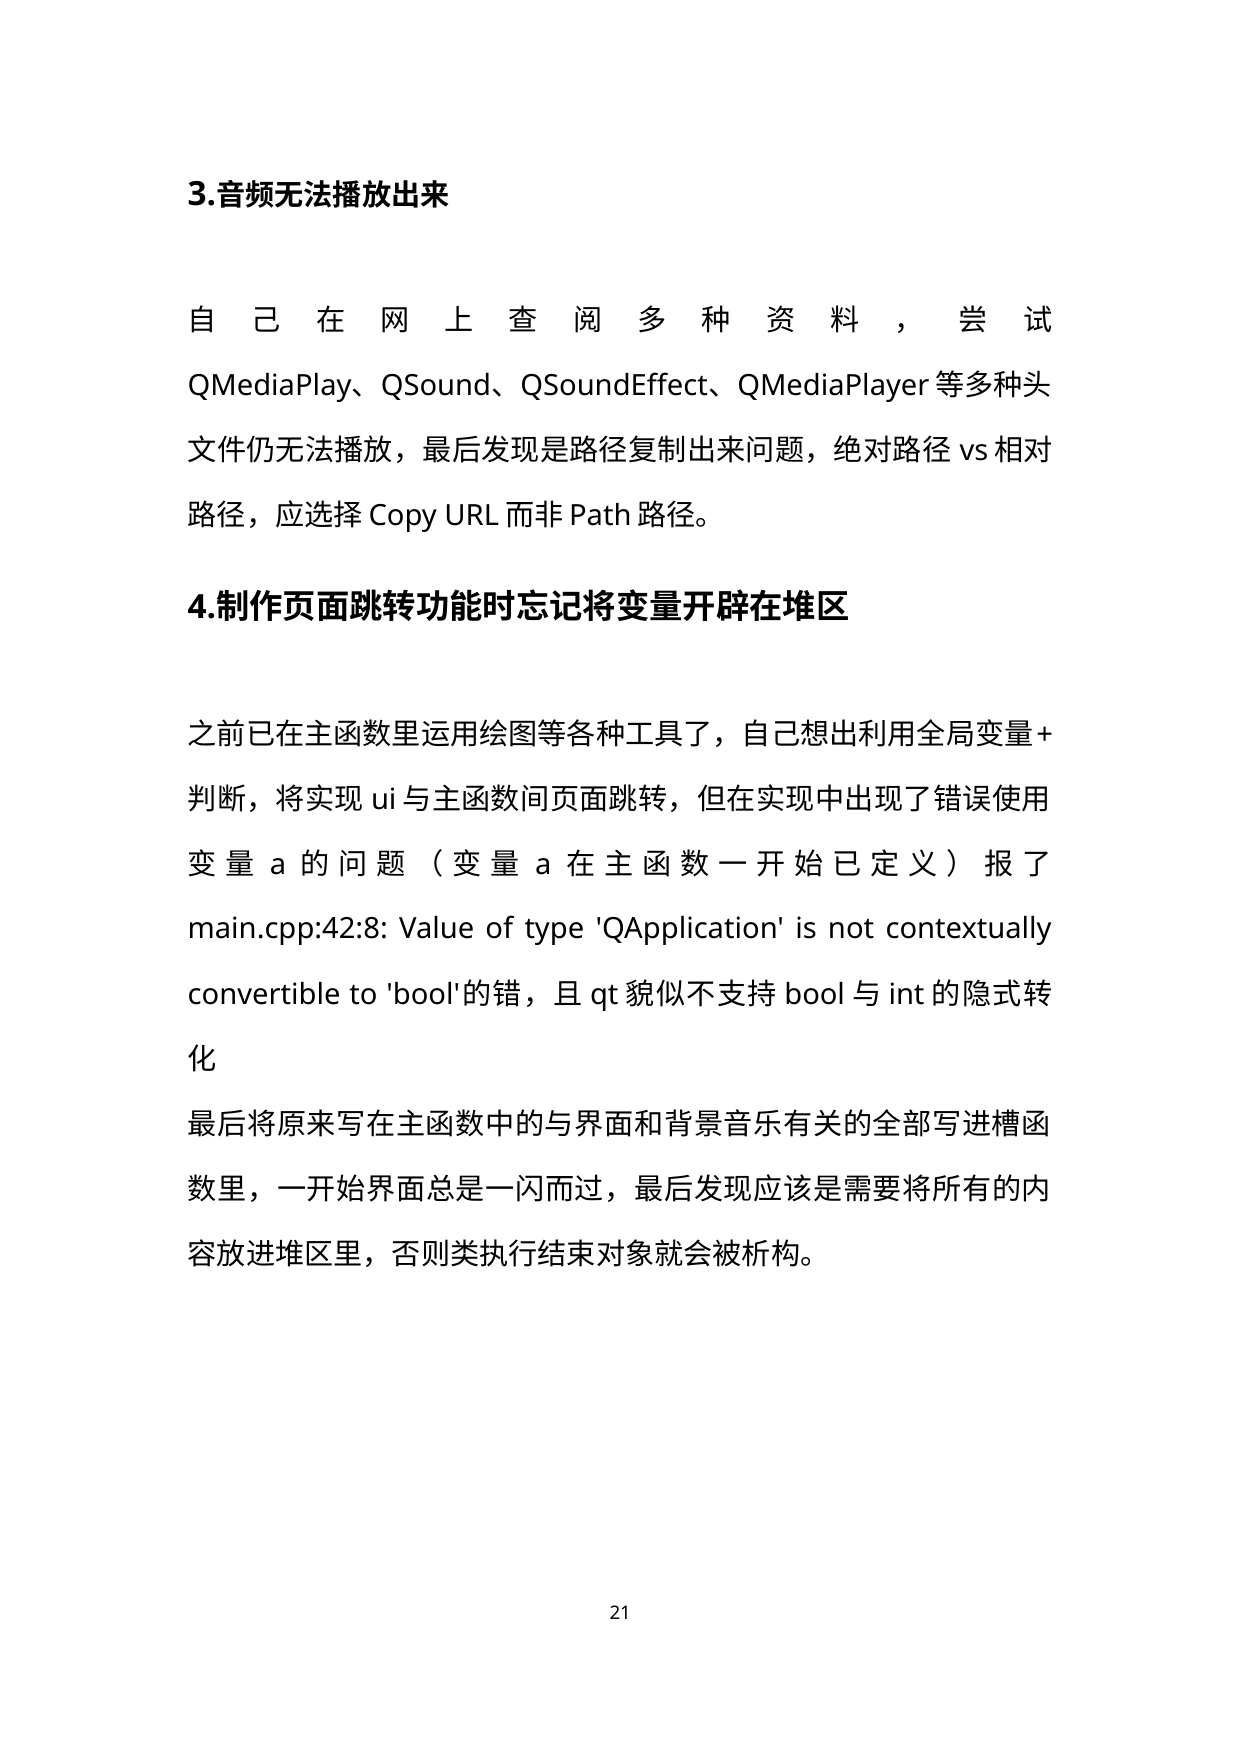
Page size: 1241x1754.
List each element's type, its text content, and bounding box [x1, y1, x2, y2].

list 最后将原来写在主函数中的与界面和背景音乐有关的全部写进槽函数里，一开始界面总是一闪而过，最后发现应该是需要将所有的内容放进堆区里，否则类执行结束对象就会被析构。 [187, 1089, 1053, 1284]
subtitle 4.制作页面跳转功能时忘记将变量开辟在堆区 [187, 572, 1053, 637]
list 之前已在主函数里运用绘图等各种工具了，自己想出利用全局变量+判断，将实现ui与主函数间页面跳转，但在实现中出现了错误使用变量a的问题（变量a在主函数一开始已定义）报了main.cpp:42:8: Value of type 'QApplication' is not contextually convertible to 'bool'的错，且qt貌似不支持bool与int的隐式转化 [187, 699, 1053, 1089]
subtitle 3.音频无法播放出来 [187, 160, 1053, 225]
text 自己在网上查阅多种资料，尝试QMediaPlay、QSound、QSoundEffect、QMediaPlayer等多种头文件仍无法播放，最后发现是路径复制出来问题，绝对路径vs相对路径，应选择Copy URL而非Path路径。 [187, 285, 1053, 545]
